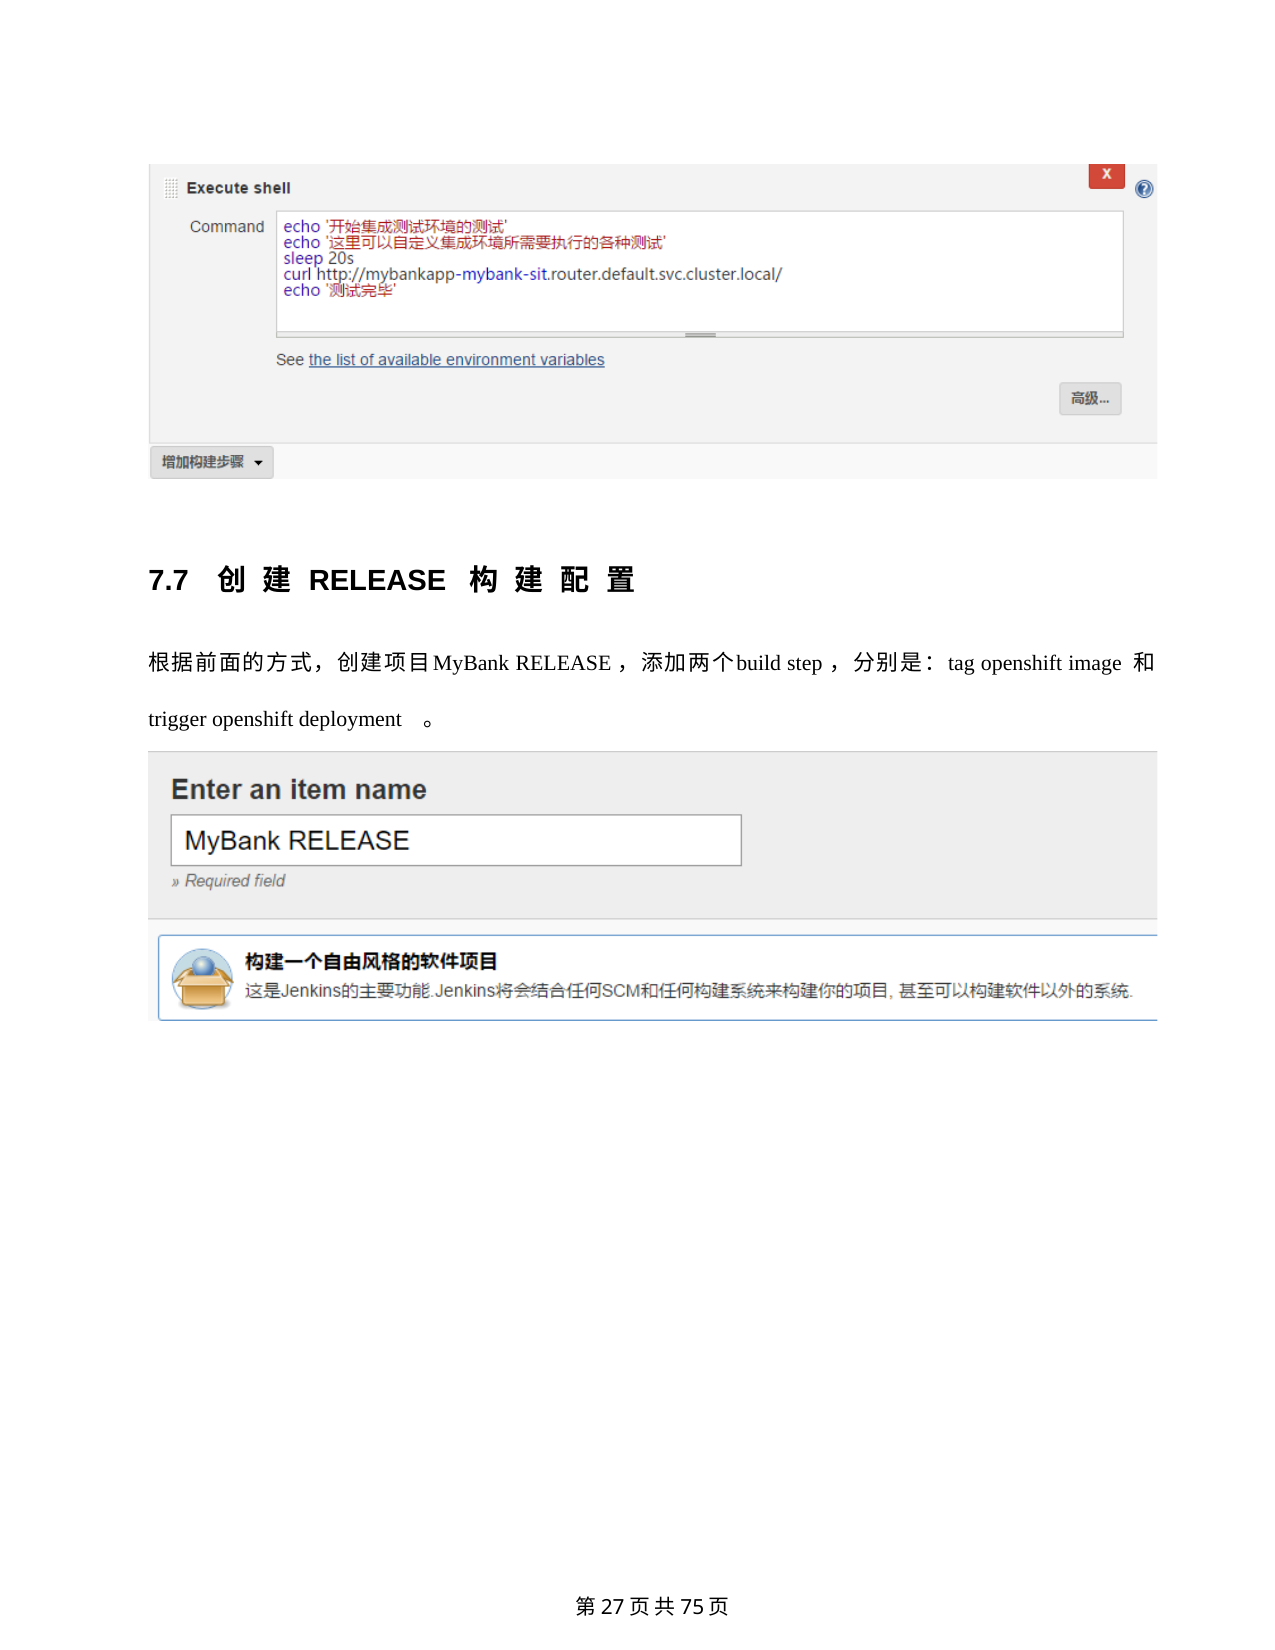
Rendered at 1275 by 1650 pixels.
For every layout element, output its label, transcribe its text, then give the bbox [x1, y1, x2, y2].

picture [148, 751, 1158, 1021]
subtitle 创建RELEASE构建配置 [148, 540, 1156, 615]
text 根据前面的方式，创建项目MyBank RELEASE，添加两个build step，分别是：tag openshift image和trigger openshift deployment。 [148, 642, 1156, 736]
picture [148, 164, 1158, 479]
